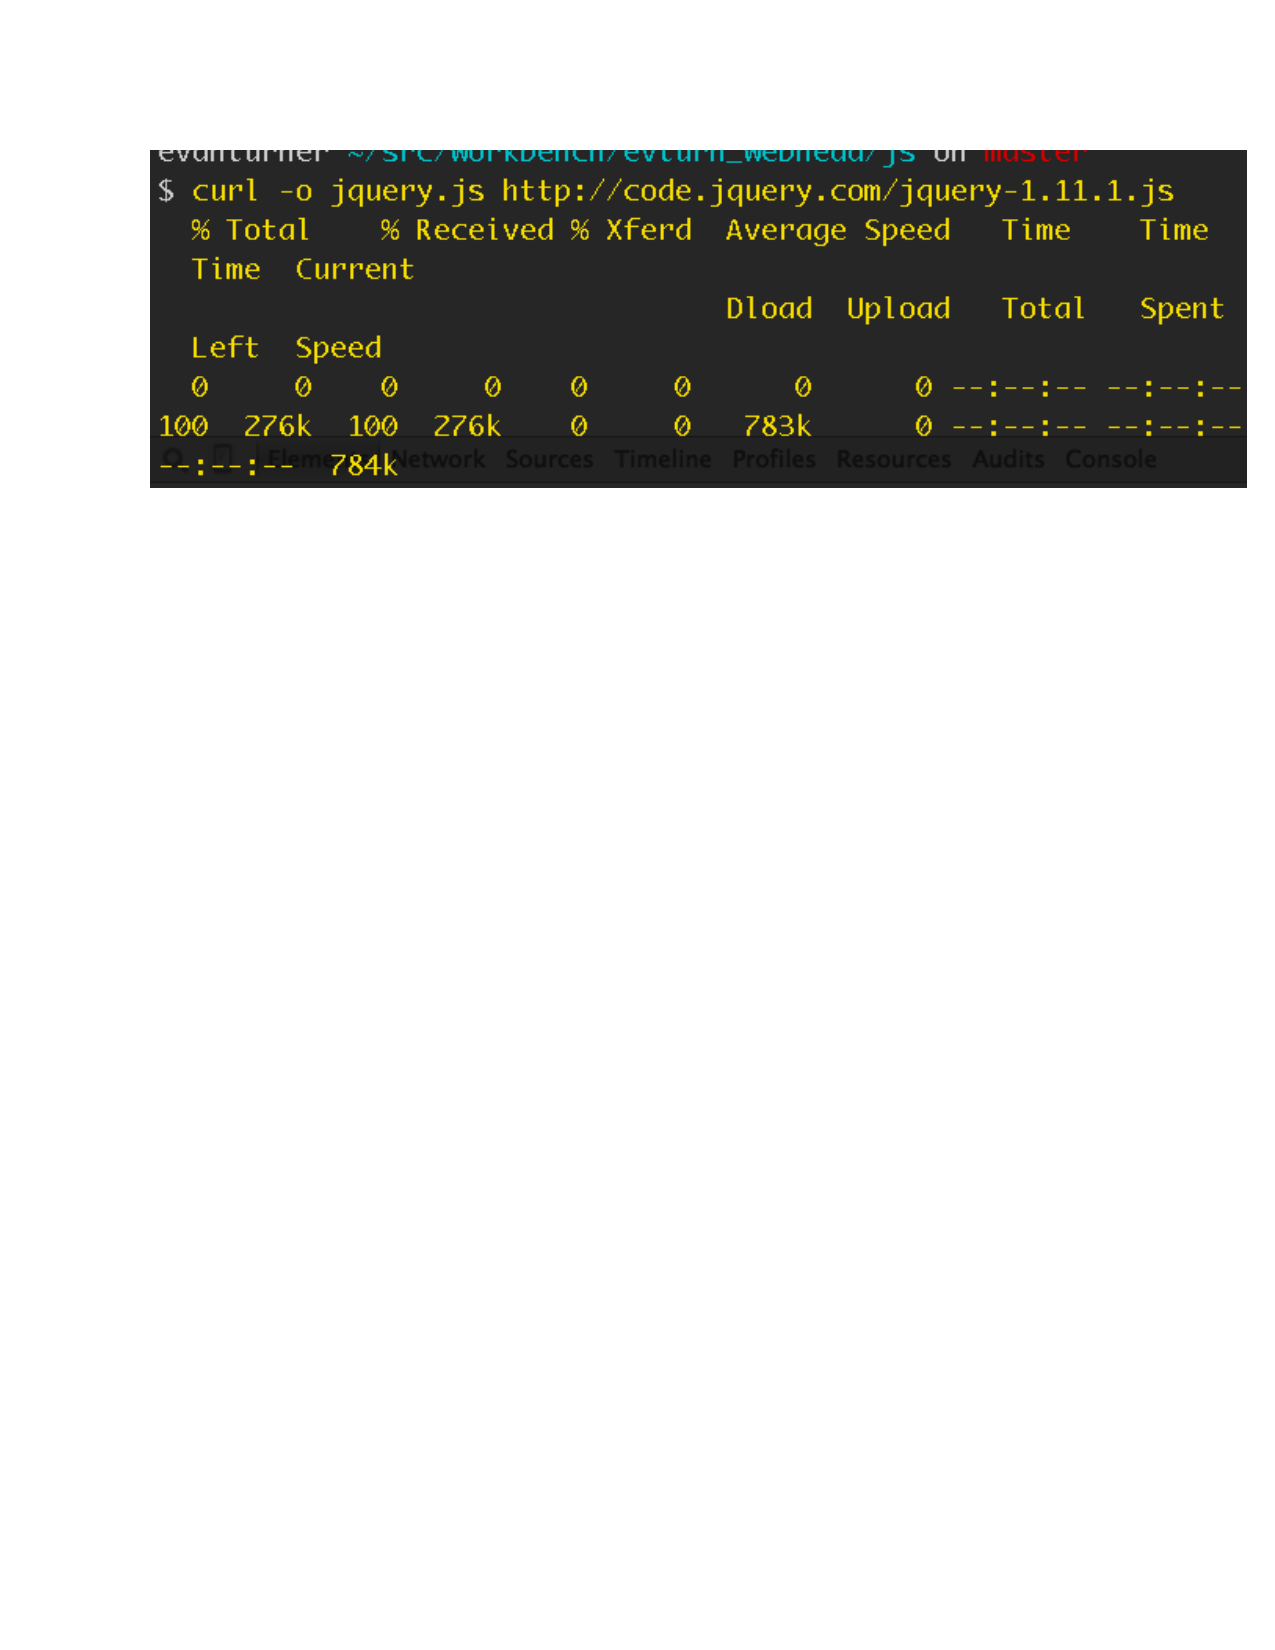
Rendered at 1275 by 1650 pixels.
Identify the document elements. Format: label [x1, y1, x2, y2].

picture [150, 150, 1247, 488]
